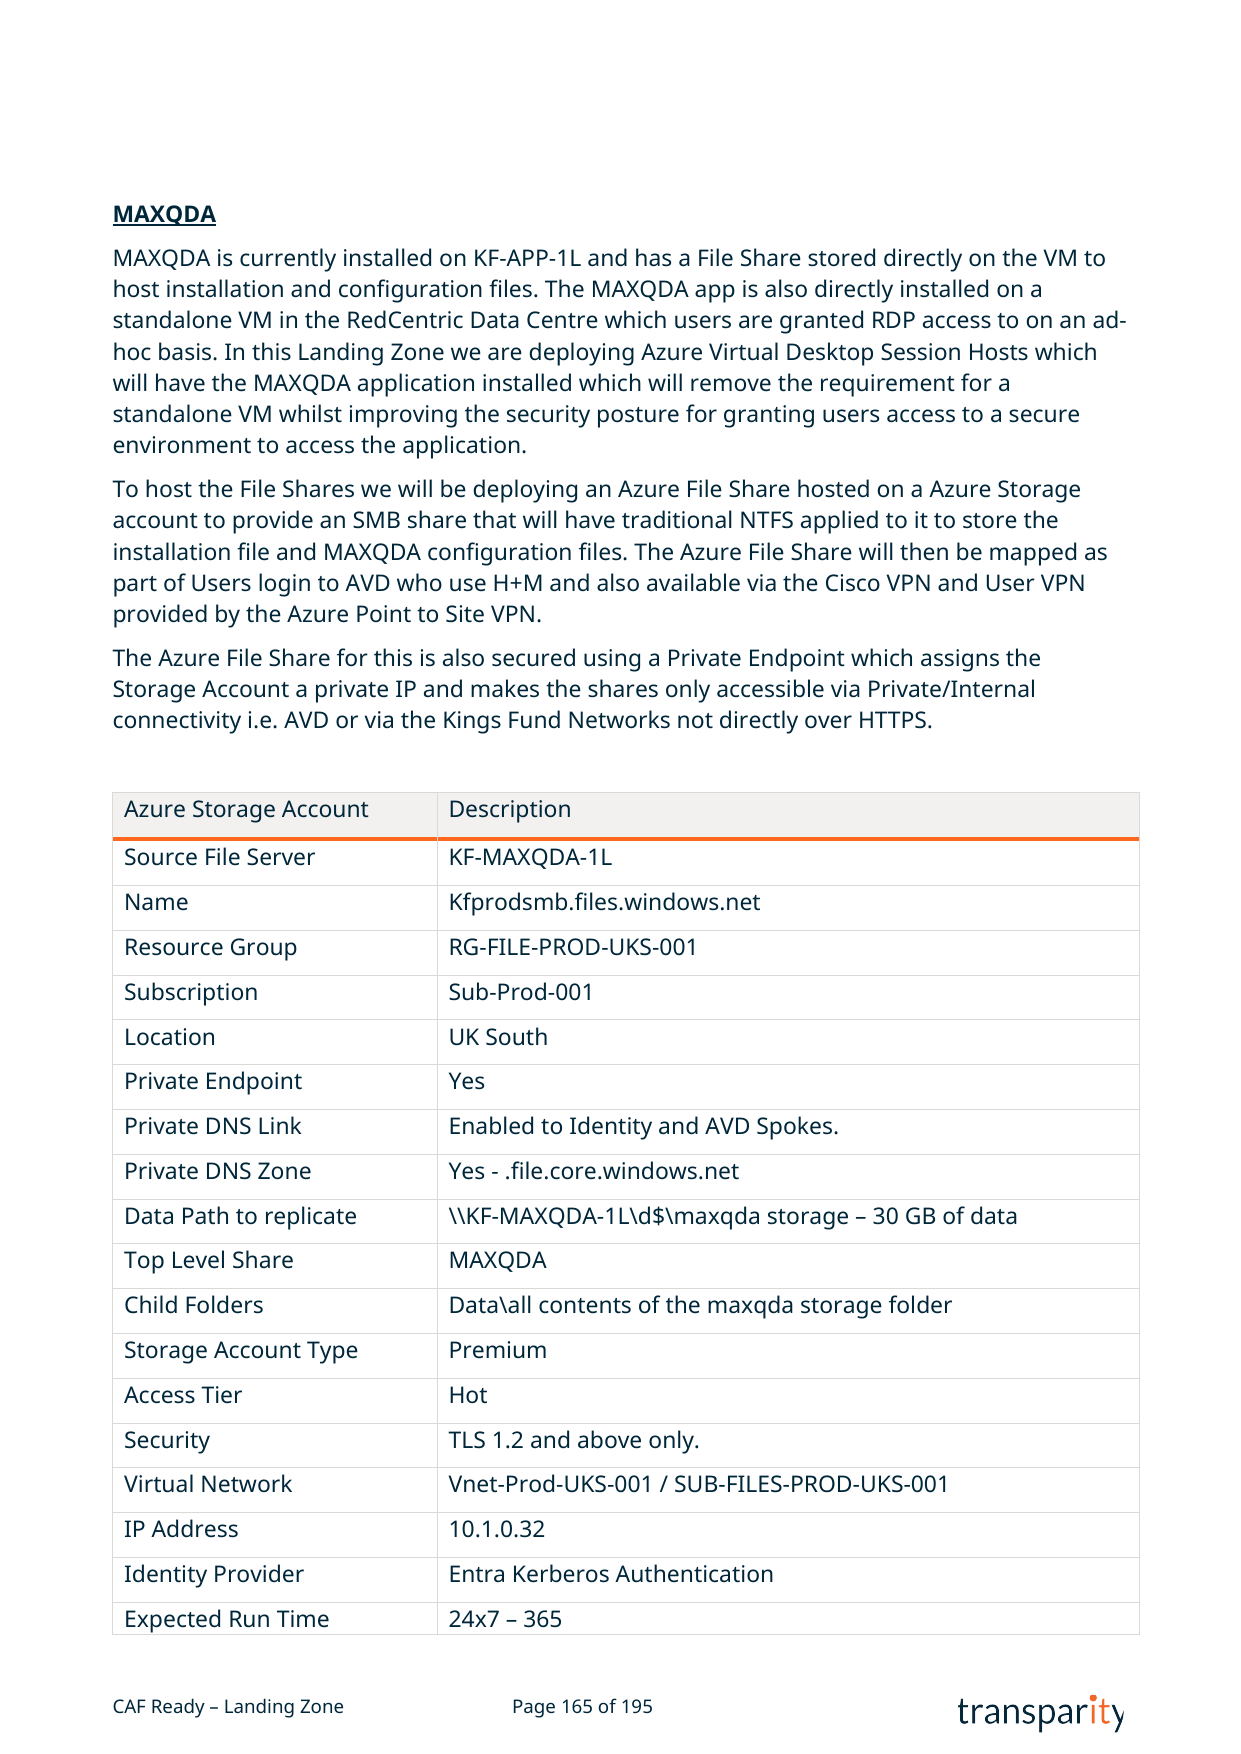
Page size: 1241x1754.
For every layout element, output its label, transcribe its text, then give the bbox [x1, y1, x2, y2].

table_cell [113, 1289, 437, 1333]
picture [957, 1694, 1124, 1733]
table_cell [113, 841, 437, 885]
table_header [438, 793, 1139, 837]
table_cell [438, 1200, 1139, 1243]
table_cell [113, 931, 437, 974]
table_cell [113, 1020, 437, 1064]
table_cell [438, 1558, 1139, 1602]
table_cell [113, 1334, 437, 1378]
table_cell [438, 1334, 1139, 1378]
text The Azure File Share for this is also secured using a Private Endpoint which assigns the Storage Account a private IP and makes the shares only accessible via Private/Internal connectivity i.e. AVD or via the Kings Fund Networks not directly over HTTPS. [112, 642, 1128, 736]
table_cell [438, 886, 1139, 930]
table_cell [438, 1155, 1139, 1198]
text To host the File Shares we will be deploying an Azure File Share hosted on a Azure Storage account to provide an SMB share that will have traditional NTFS applied to it to store the installation file and MAXQDA configuration files. The Azure File Share will then be mapped as part of Users login to AVD who use H+M and also available via the Cisco VPN and User VPN provided by the Azure Point to Site VPN. [112, 473, 1128, 629]
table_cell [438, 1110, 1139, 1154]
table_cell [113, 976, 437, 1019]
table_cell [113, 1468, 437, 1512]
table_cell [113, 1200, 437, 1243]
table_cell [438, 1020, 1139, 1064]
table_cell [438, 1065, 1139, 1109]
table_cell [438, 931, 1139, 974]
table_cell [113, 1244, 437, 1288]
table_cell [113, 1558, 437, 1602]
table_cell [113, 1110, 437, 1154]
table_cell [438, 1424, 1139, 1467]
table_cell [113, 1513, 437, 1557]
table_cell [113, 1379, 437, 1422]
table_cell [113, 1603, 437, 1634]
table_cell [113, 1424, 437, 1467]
text MAXQDA is currently installed on KF-APP-1L and has a File Share stored directly on the VM to host installation and configuration files. The MAXQDA app is also directly installed on a standalone VM in the RedCentric Data Centre which users are granted RDP access to on an ad-hoc basis. In this Landing Zone we are deploying Azure Virtual Desktop Session Hosts which will have the MAXQDA application installed which will remove the requirement for a standalone VM whilst improving the security posture for granting users access to a secure environment to access the application. [112, 242, 1128, 461]
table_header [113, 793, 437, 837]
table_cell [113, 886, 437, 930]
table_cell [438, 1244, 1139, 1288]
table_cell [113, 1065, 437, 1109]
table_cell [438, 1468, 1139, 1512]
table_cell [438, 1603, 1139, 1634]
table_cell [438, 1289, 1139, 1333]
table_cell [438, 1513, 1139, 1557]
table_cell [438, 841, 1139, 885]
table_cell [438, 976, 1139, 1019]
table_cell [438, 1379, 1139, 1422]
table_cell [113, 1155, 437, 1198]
subtitle MAXQDA [112, 198, 1128, 229]
